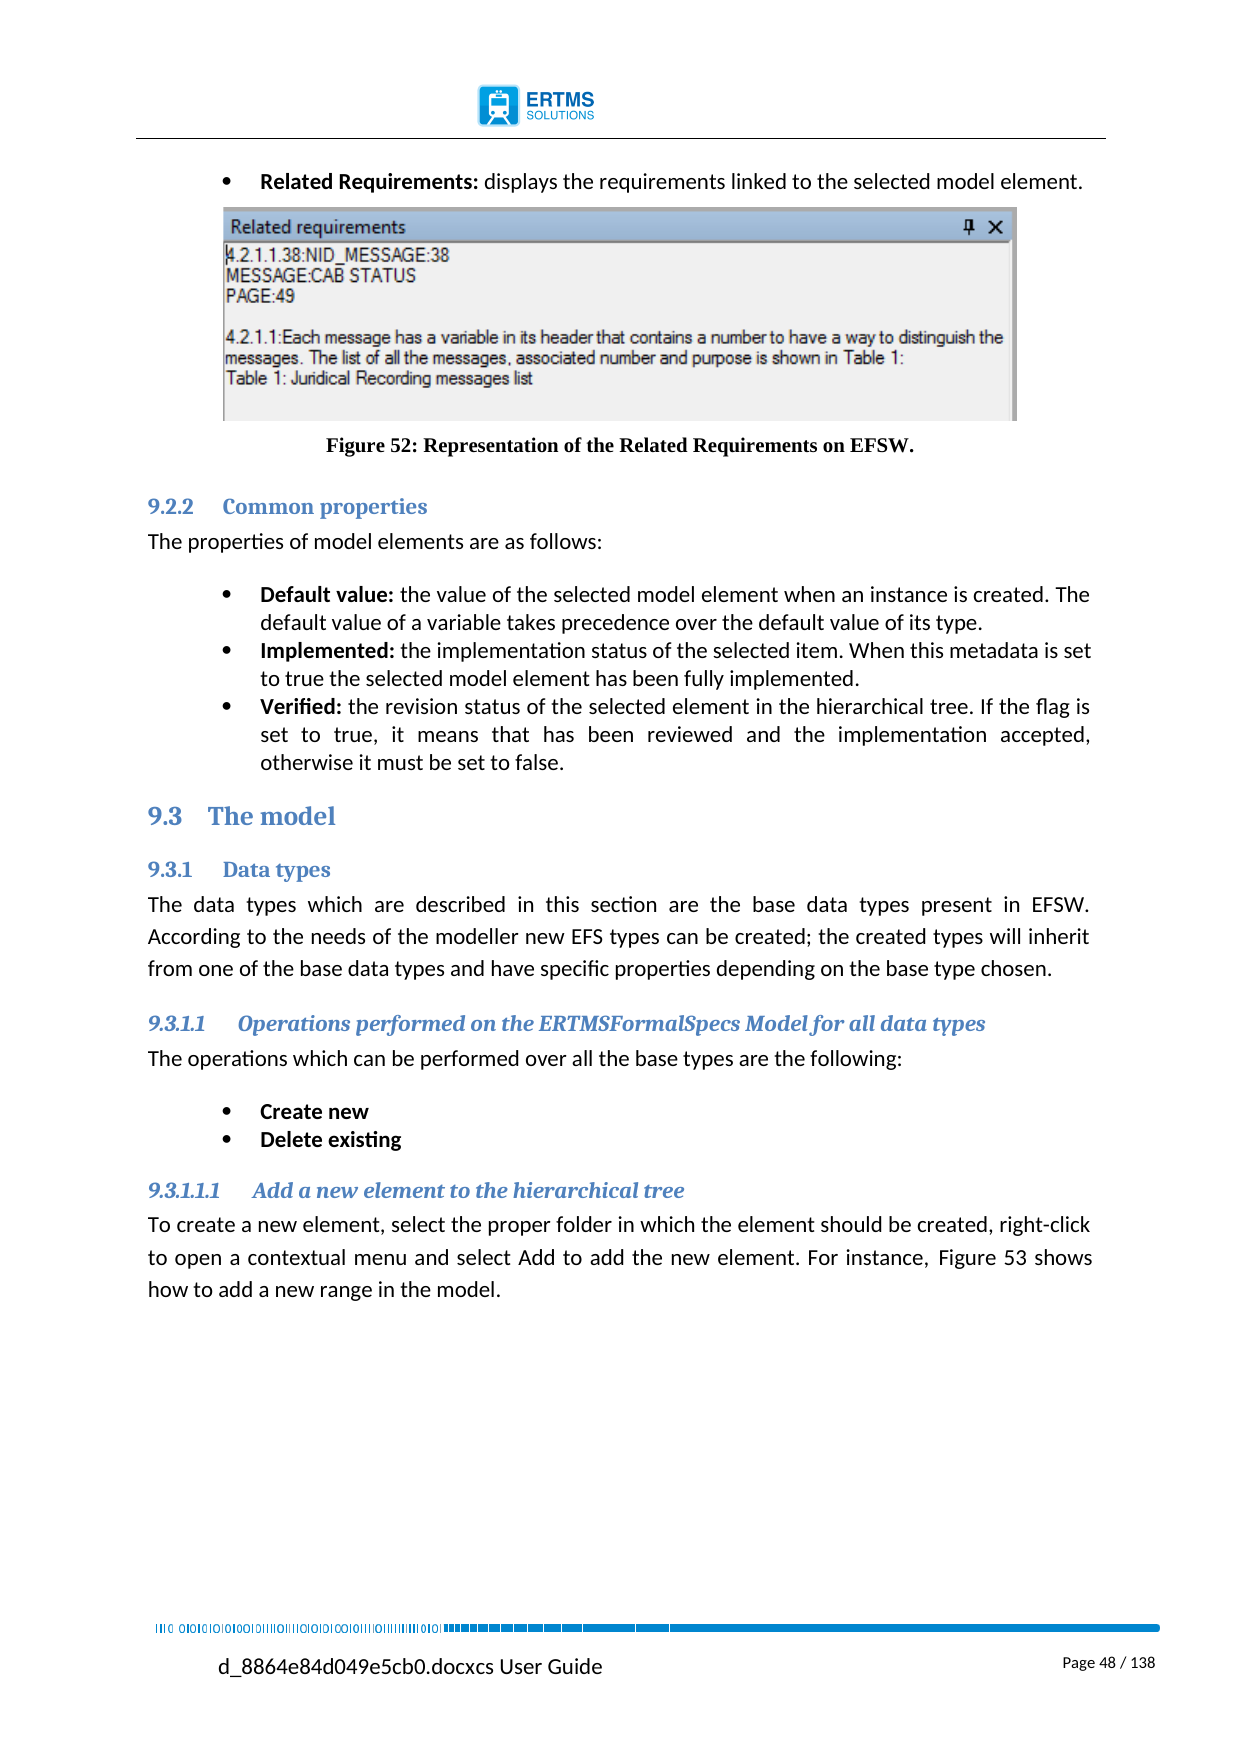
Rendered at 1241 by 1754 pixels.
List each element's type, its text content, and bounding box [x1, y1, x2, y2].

picture [156, 1624, 1160, 1633]
text The operations which can be performed over all the base types are the following: [148, 1044, 1093, 1072]
subtitle Data types [148, 857, 1093, 883]
text Figure 52: Representation of the Related Requirements on EFSW. [148, 433, 1093, 457]
text To create a new element, select the proper folder in which the element should be created, right-click to open a contextual menu and select Add to add the new element. For instance, Figure 53 shows how to add a new range in the model. [148, 1211, 1093, 1303]
list Implemented: the implementation status of the selected item. When this metadata is set to true the selected model element has been fully implemented. [223, 636, 1093, 692]
subtitle The model [148, 801, 1093, 832]
list Verified: the revision status of the selected element in the hierarchical tree. If the flag is set to true, it means that has been reviewed and the implementation accepted, otherwise it must be set to false. [223, 692, 1093, 776]
list Default value: the value of the selected model element when an instance is created. The default value of a variable takes precedence over the default value of its type. [223, 580, 1093, 636]
subtitle Add a new element to the hierarchical tree [148, 1178, 1093, 1204]
subtitle Operations performed on the ERTMSFormalSpecs Model for all data types [148, 1011, 1093, 1038]
list Related Requirements: displays the requirements linked to the selected model element. [223, 167, 1093, 195]
picture [223, 207, 1017, 421]
text The data types which are described in this section are the base data types present in EFSW. According to the needs of the modeller new EFS types can be created; the created types will inherit from one of the base data types and have specific properties depending on the base type chosen. [148, 890, 1093, 982]
list Delete existing [223, 1125, 1093, 1153]
subtitle Common properties [148, 494, 1093, 521]
picture [466, 73, 605, 138]
list Create new [223, 1097, 1093, 1125]
text The properties of model elements are as follows: [148, 527, 1093, 555]
